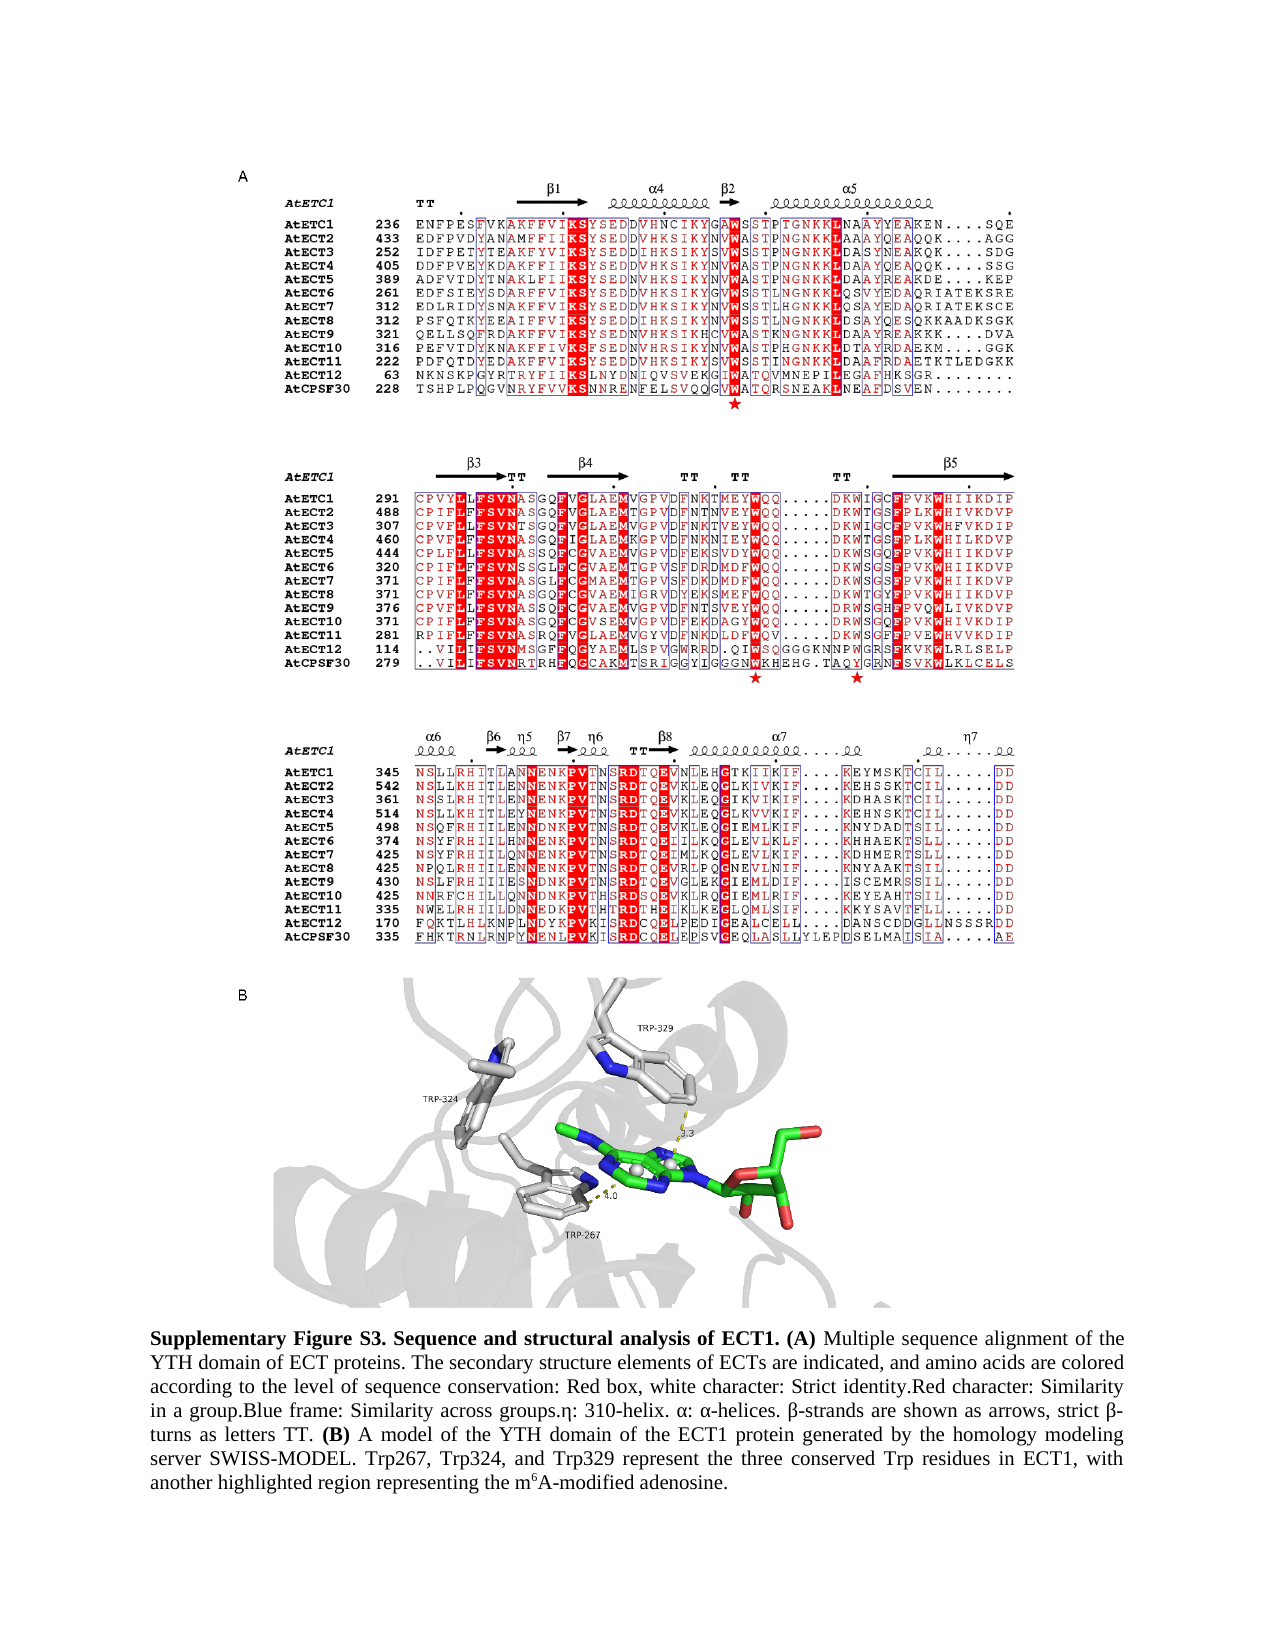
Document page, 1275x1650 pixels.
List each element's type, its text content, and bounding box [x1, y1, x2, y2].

picture [207, 150, 1068, 1326]
text Supplementary Figure S3. Sequence and structural analysis of ECT1. (A) Multiple sequence alignment of the YTH domain of ECT proteins. The secondary structure elements of ECTs are indicated, and amino acids are colored according to the level of sequence conservation: Red box, white character: Strict identity.Red character: Similarity in a group.Blue frame: Similarity across groups.η: 310-helix. α: α-helices. β-strands are shown as arrows, strict β-turns as letters TT. (B) A model of the YTH domain of the ECT1 protein generated by the homology modeling server SWISS-MODEL. Trp267, Trp324, and Trp329 represent the three conserved Trp residues in ECT1, with another highlighted region representing the m6A-modified adenosine. [150, 1326, 1125, 1494]
